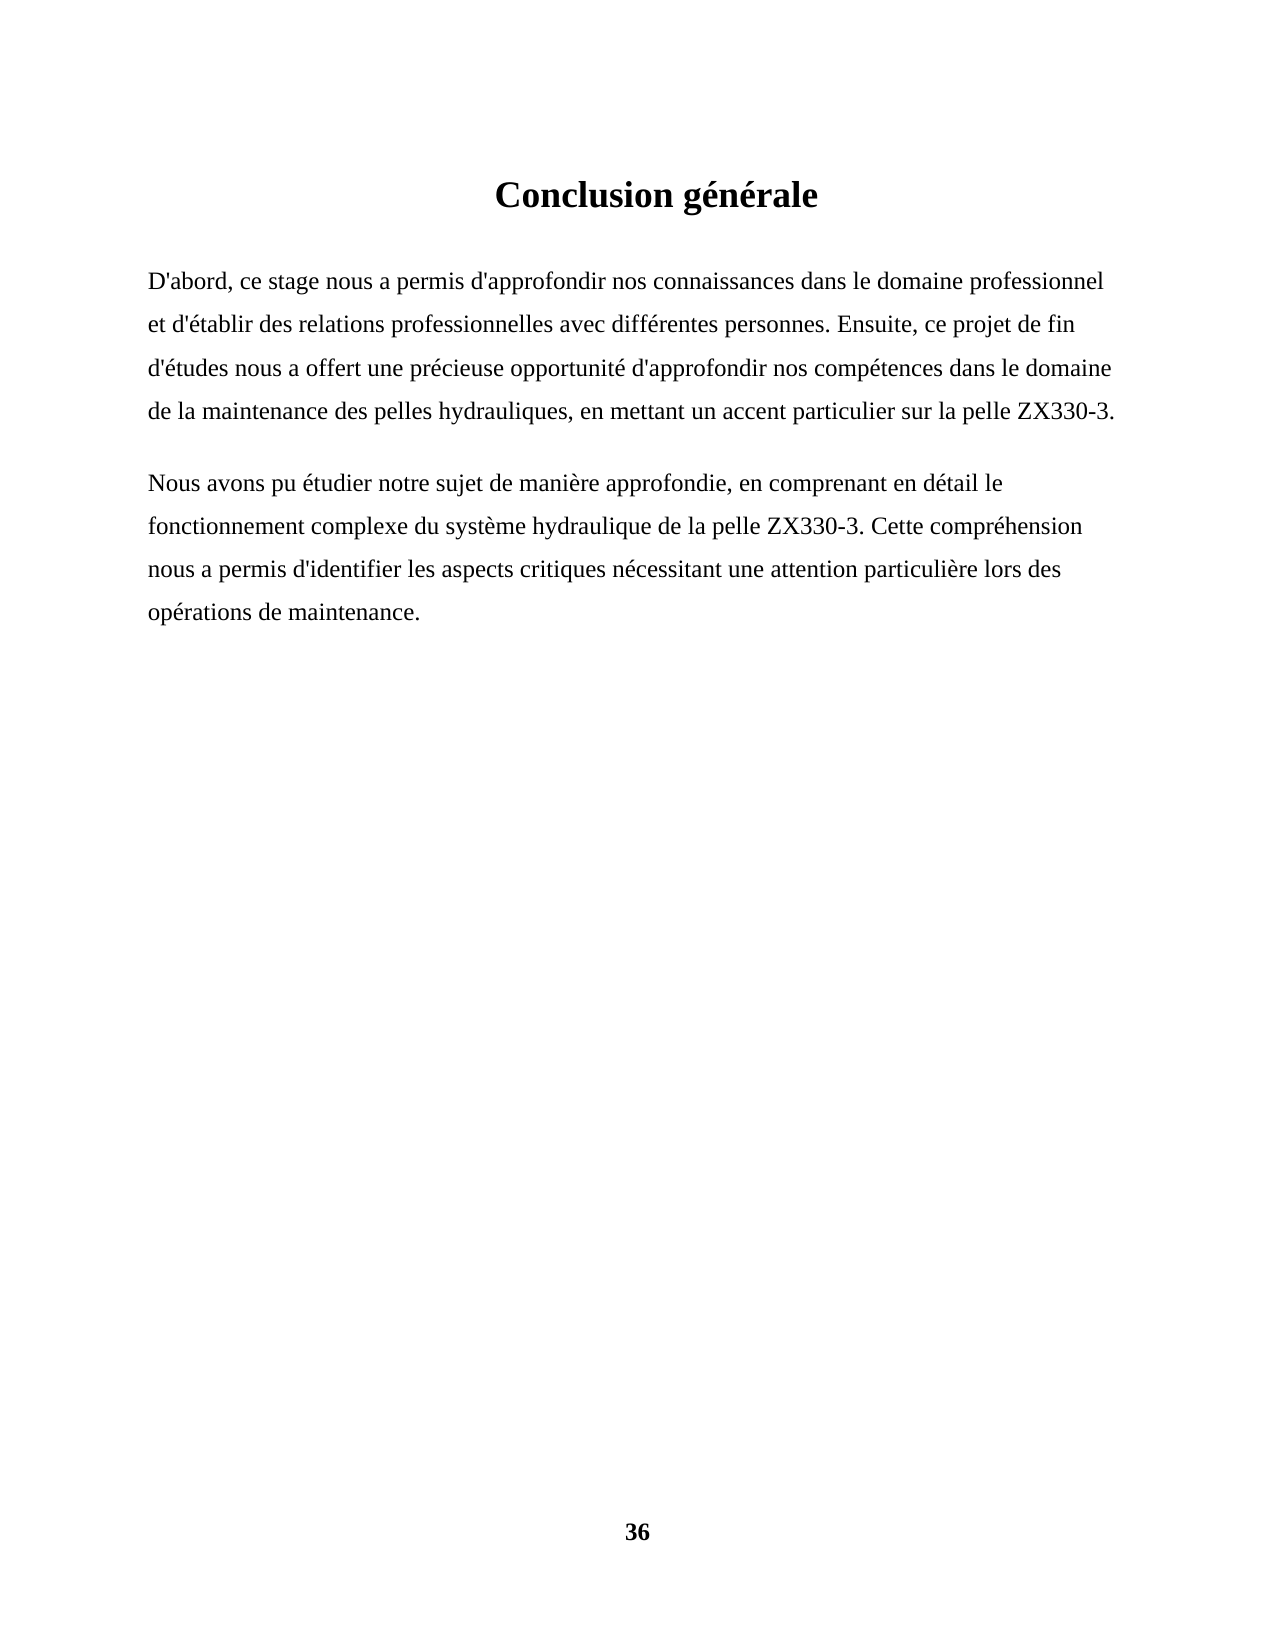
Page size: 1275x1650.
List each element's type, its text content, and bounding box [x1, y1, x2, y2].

text D'abord, ce stage nous a permis d'approfondir nos connaissances dans le domaine professionnel et d'établir des relations professionnelles avec différentes personnes. Ensuite, ce projet de fin d'études nous a offert une précieuse opportunité d'approfondir nos compétences dans le domaine de la maintenance des pelles hydrauliques, en mettant un accent particulier sur la pelle ZX330-3. [148, 266, 1127, 424]
text Nous avons pu étudier notre sujet de manière approfondie, en comprenant en détail le fonctionnement complexe du système hydraulique de la pelle ZX330-3. Cette compréhension nous a permis d'identifier les aspects critiques nécessitant une attention particulière lors des opérations de maintenance. [148, 468, 1127, 626]
subtitle Conclusion générale [185, 173, 1127, 216]
